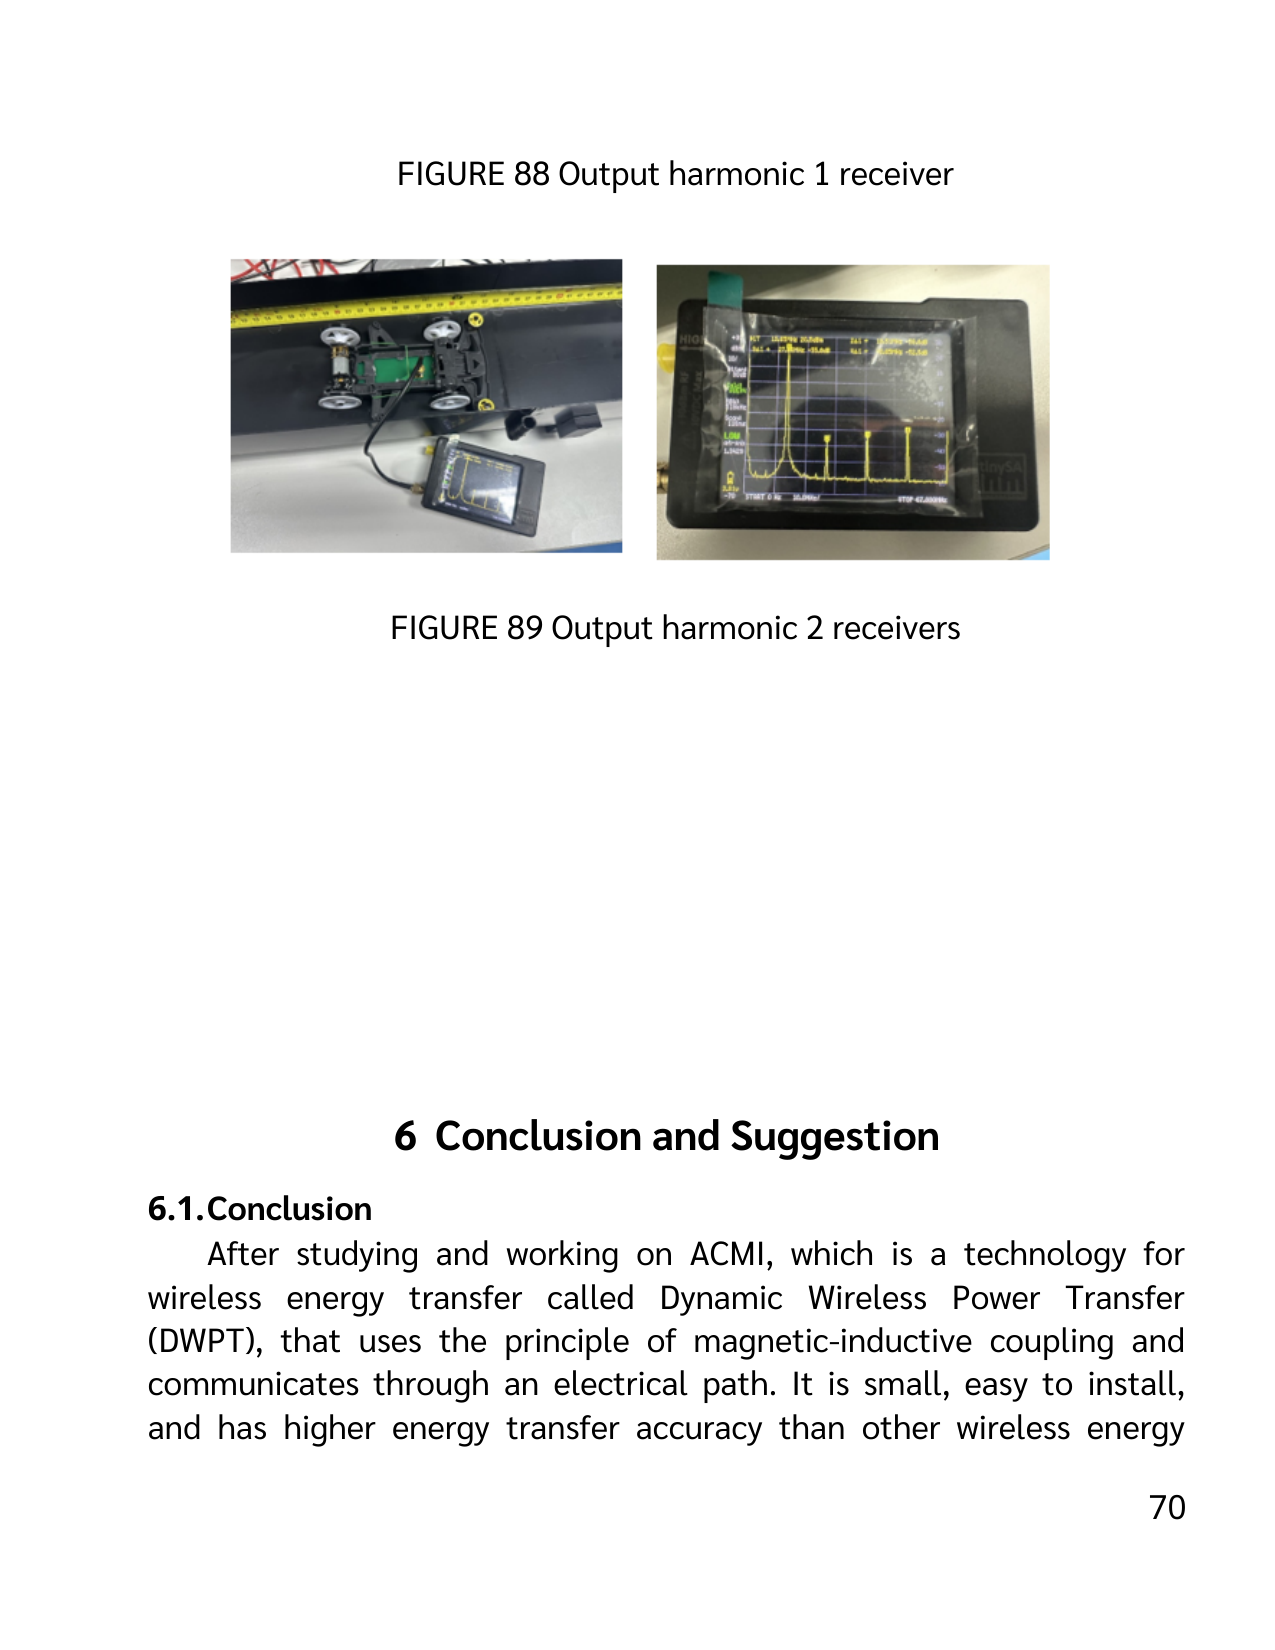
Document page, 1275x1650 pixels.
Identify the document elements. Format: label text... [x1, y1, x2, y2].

list Conclusion [148, 1185, 1186, 1230]
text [148, 1230, 1186, 1447]
picture [218, 232, 1073, 579]
list Conclusion and Suggestion [148, 1106, 1186, 1160]
text FIGURE 88 Output harmonic 1 receiver [165, 150, 1186, 193]
